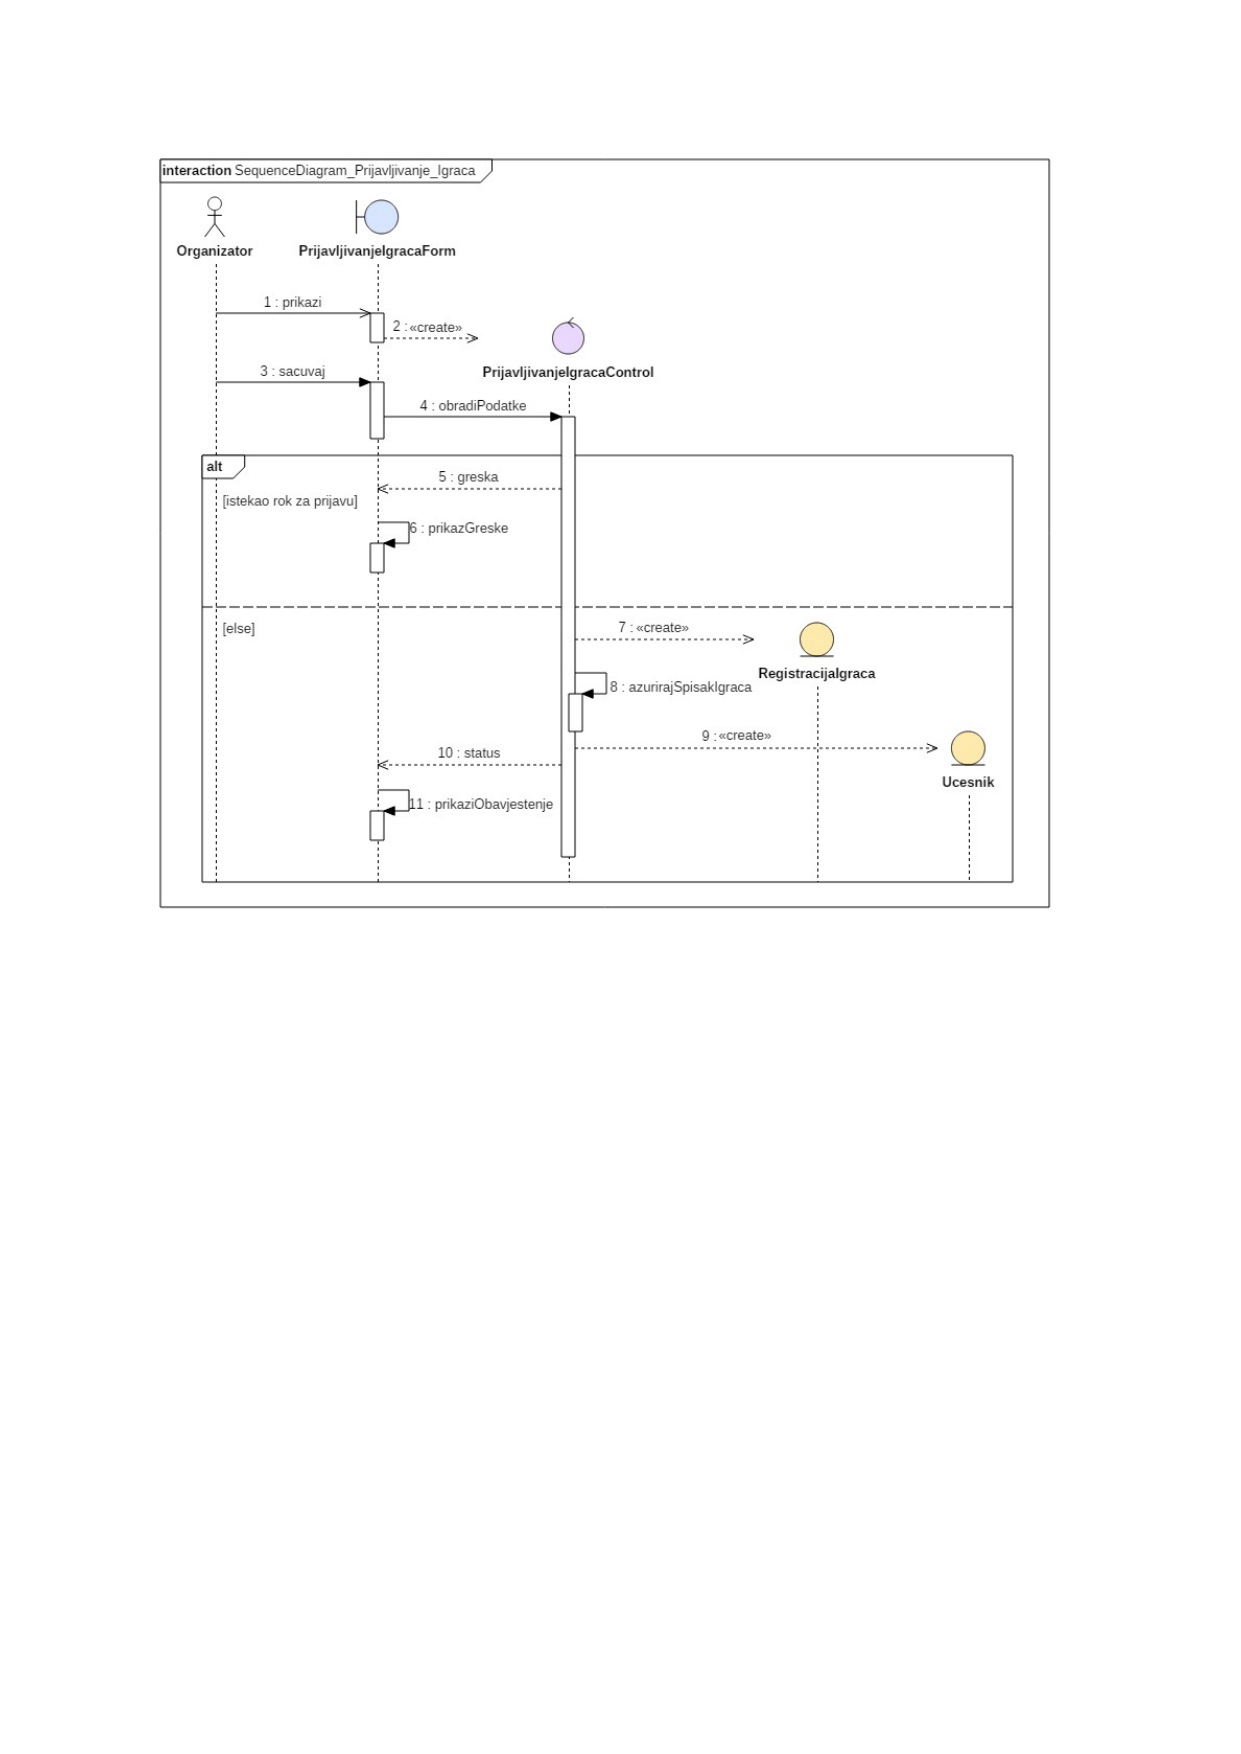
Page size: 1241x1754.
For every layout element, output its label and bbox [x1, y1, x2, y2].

picture [150, 150, 1091, 949]
